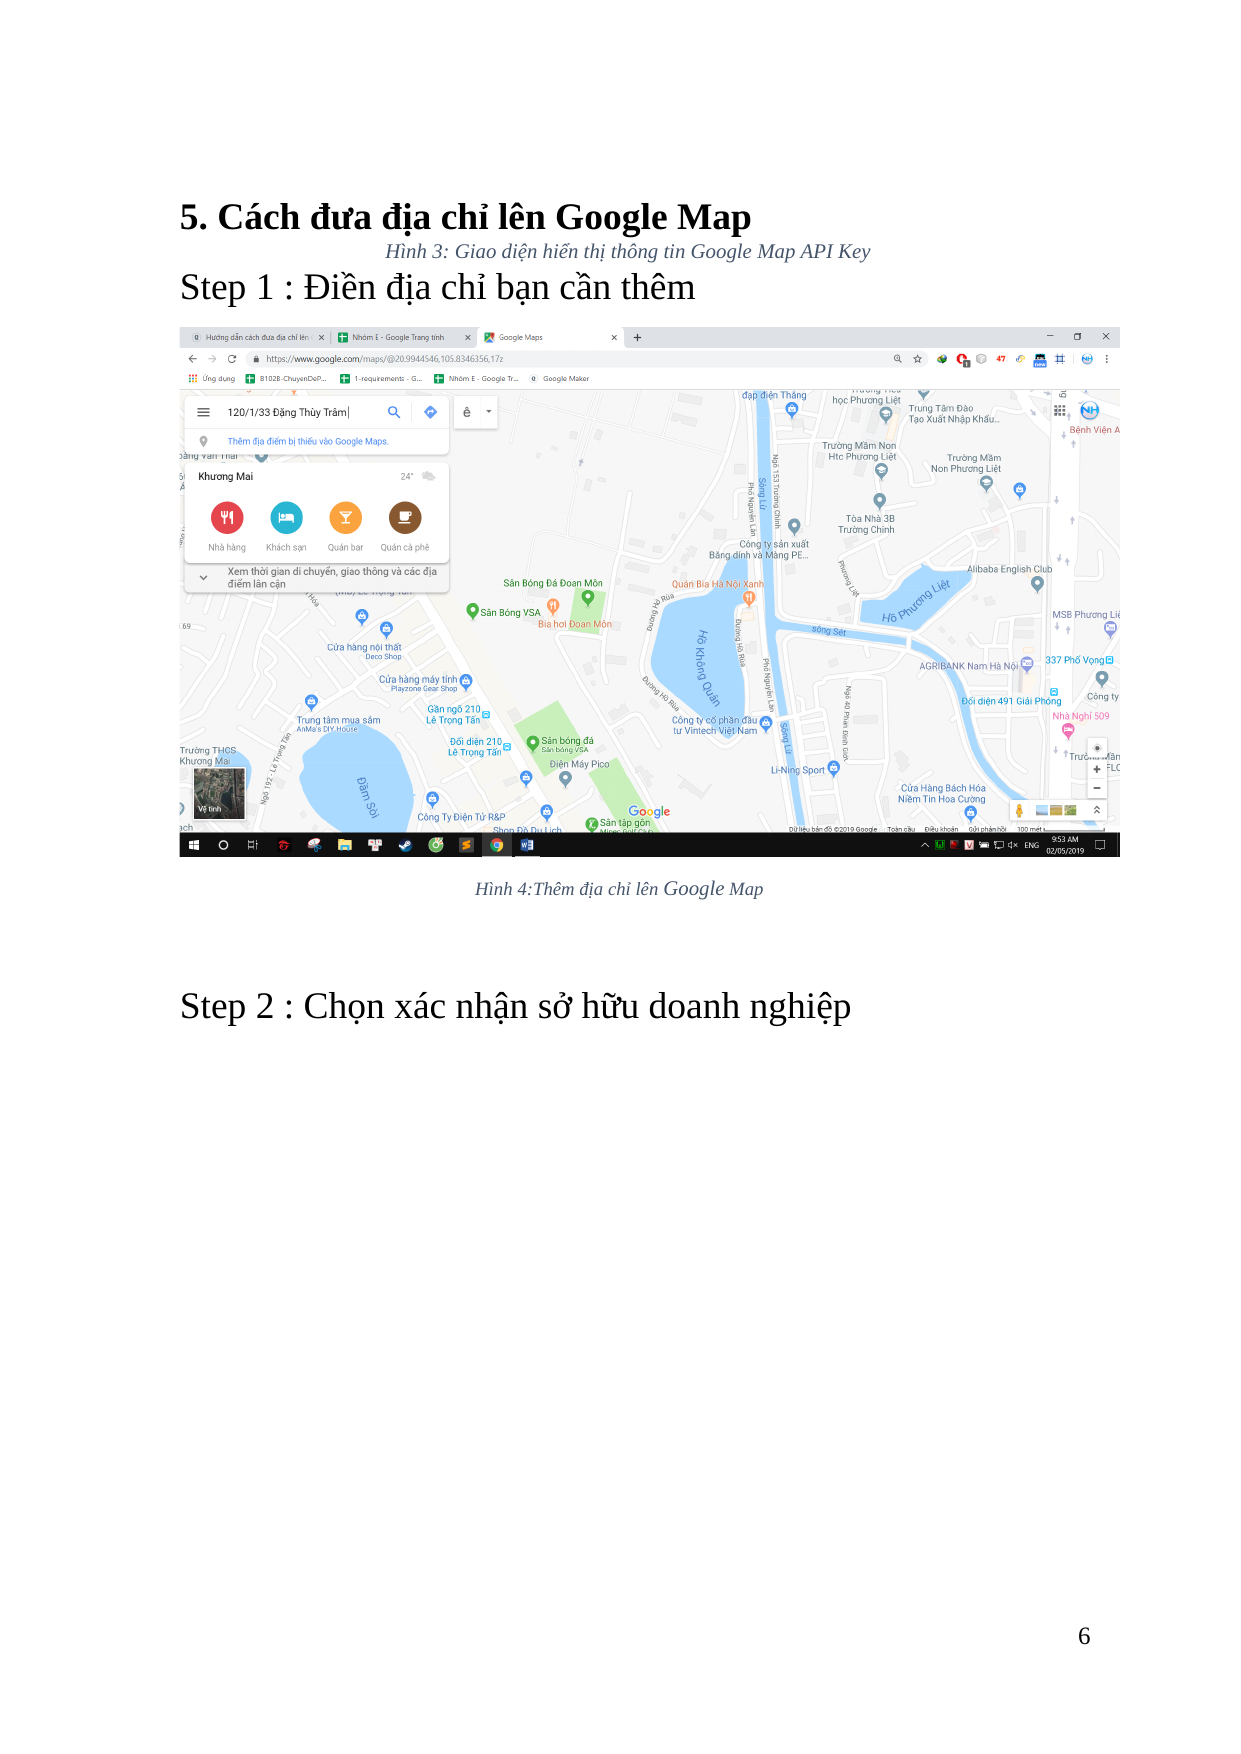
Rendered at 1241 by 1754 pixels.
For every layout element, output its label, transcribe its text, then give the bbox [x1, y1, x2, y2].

text Step 2 : Chọn xác nhận sở hữu doanh nghiệp [150, 984, 1090, 1027]
text Step 1 : Điền địa chỉ bạn cần thêm [150, 264, 1090, 308]
picture [179, 327, 1120, 857]
list Cách đưa địa chỉ lên Google Map [179, 194, 1090, 237]
